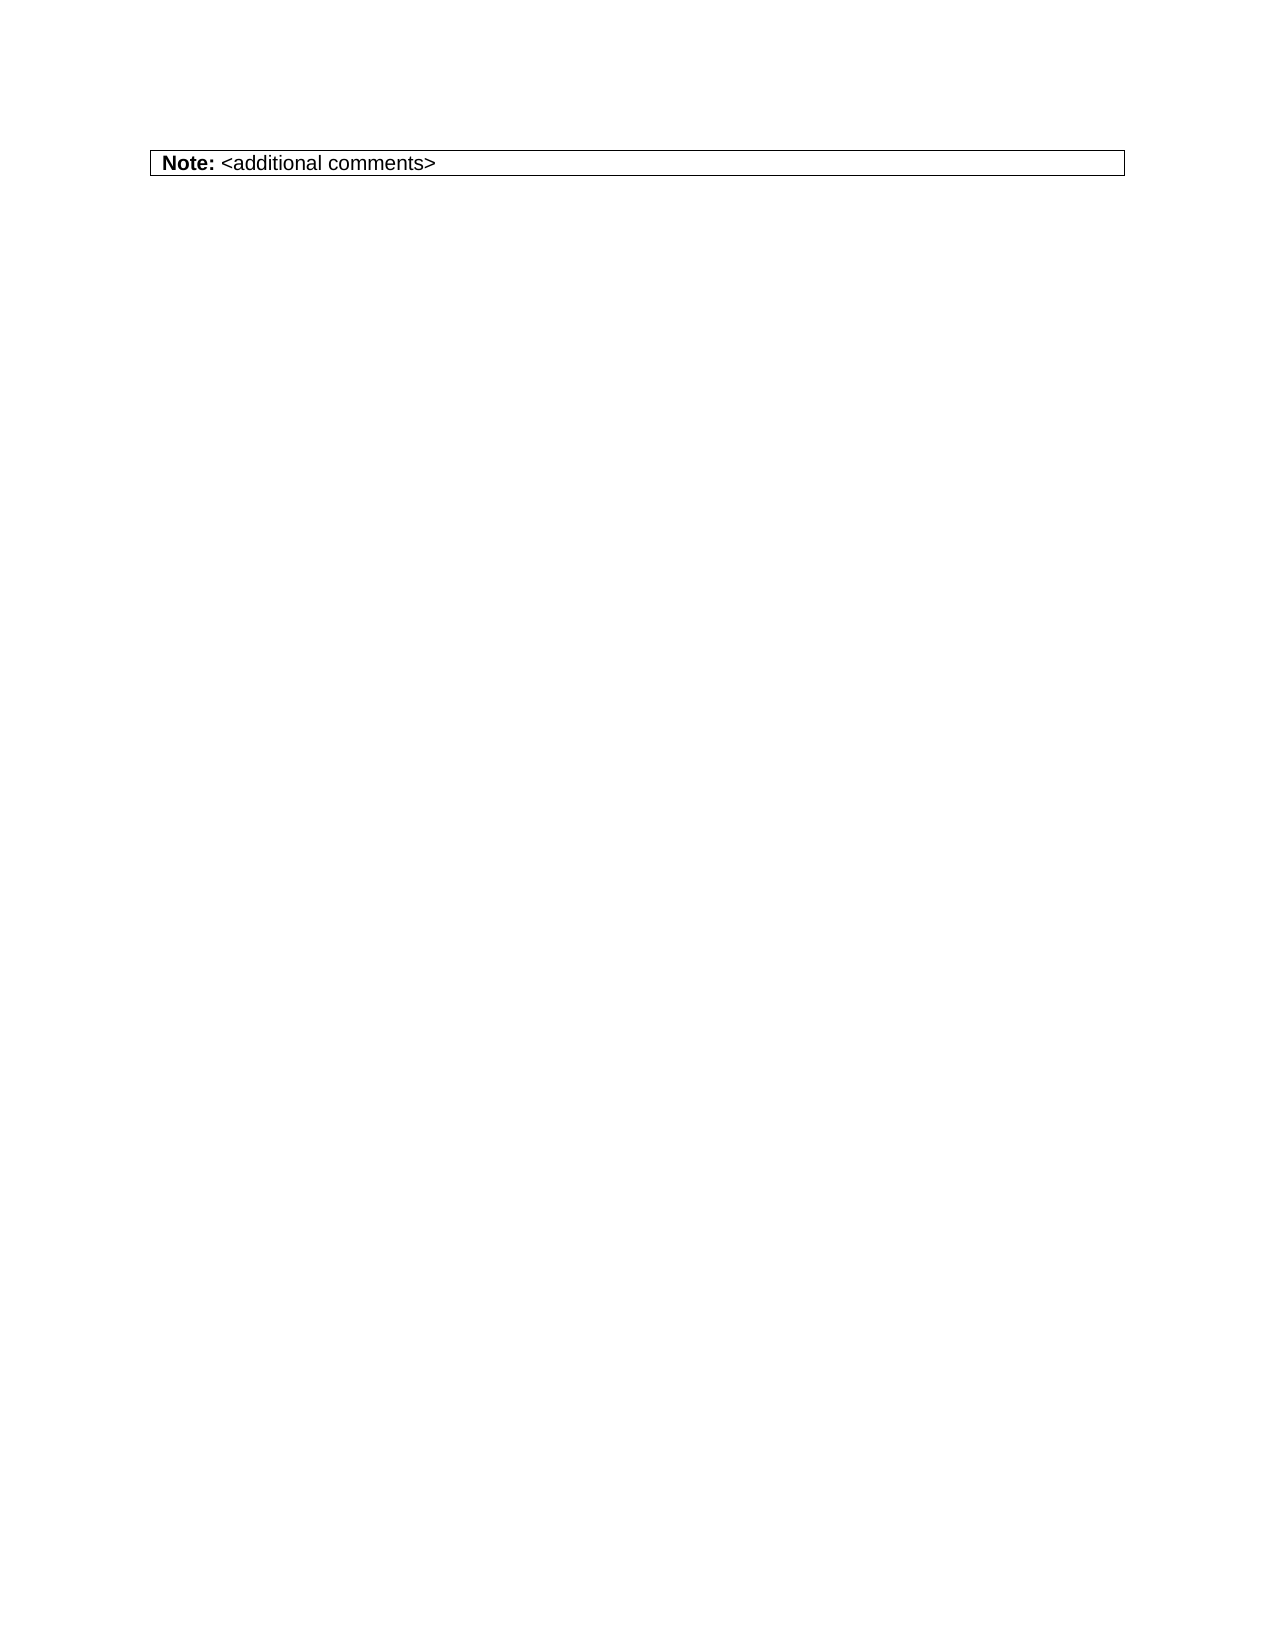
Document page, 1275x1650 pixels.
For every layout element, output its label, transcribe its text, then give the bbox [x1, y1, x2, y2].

table_cell Note: <additional comments> [151, 151, 1124, 175]
